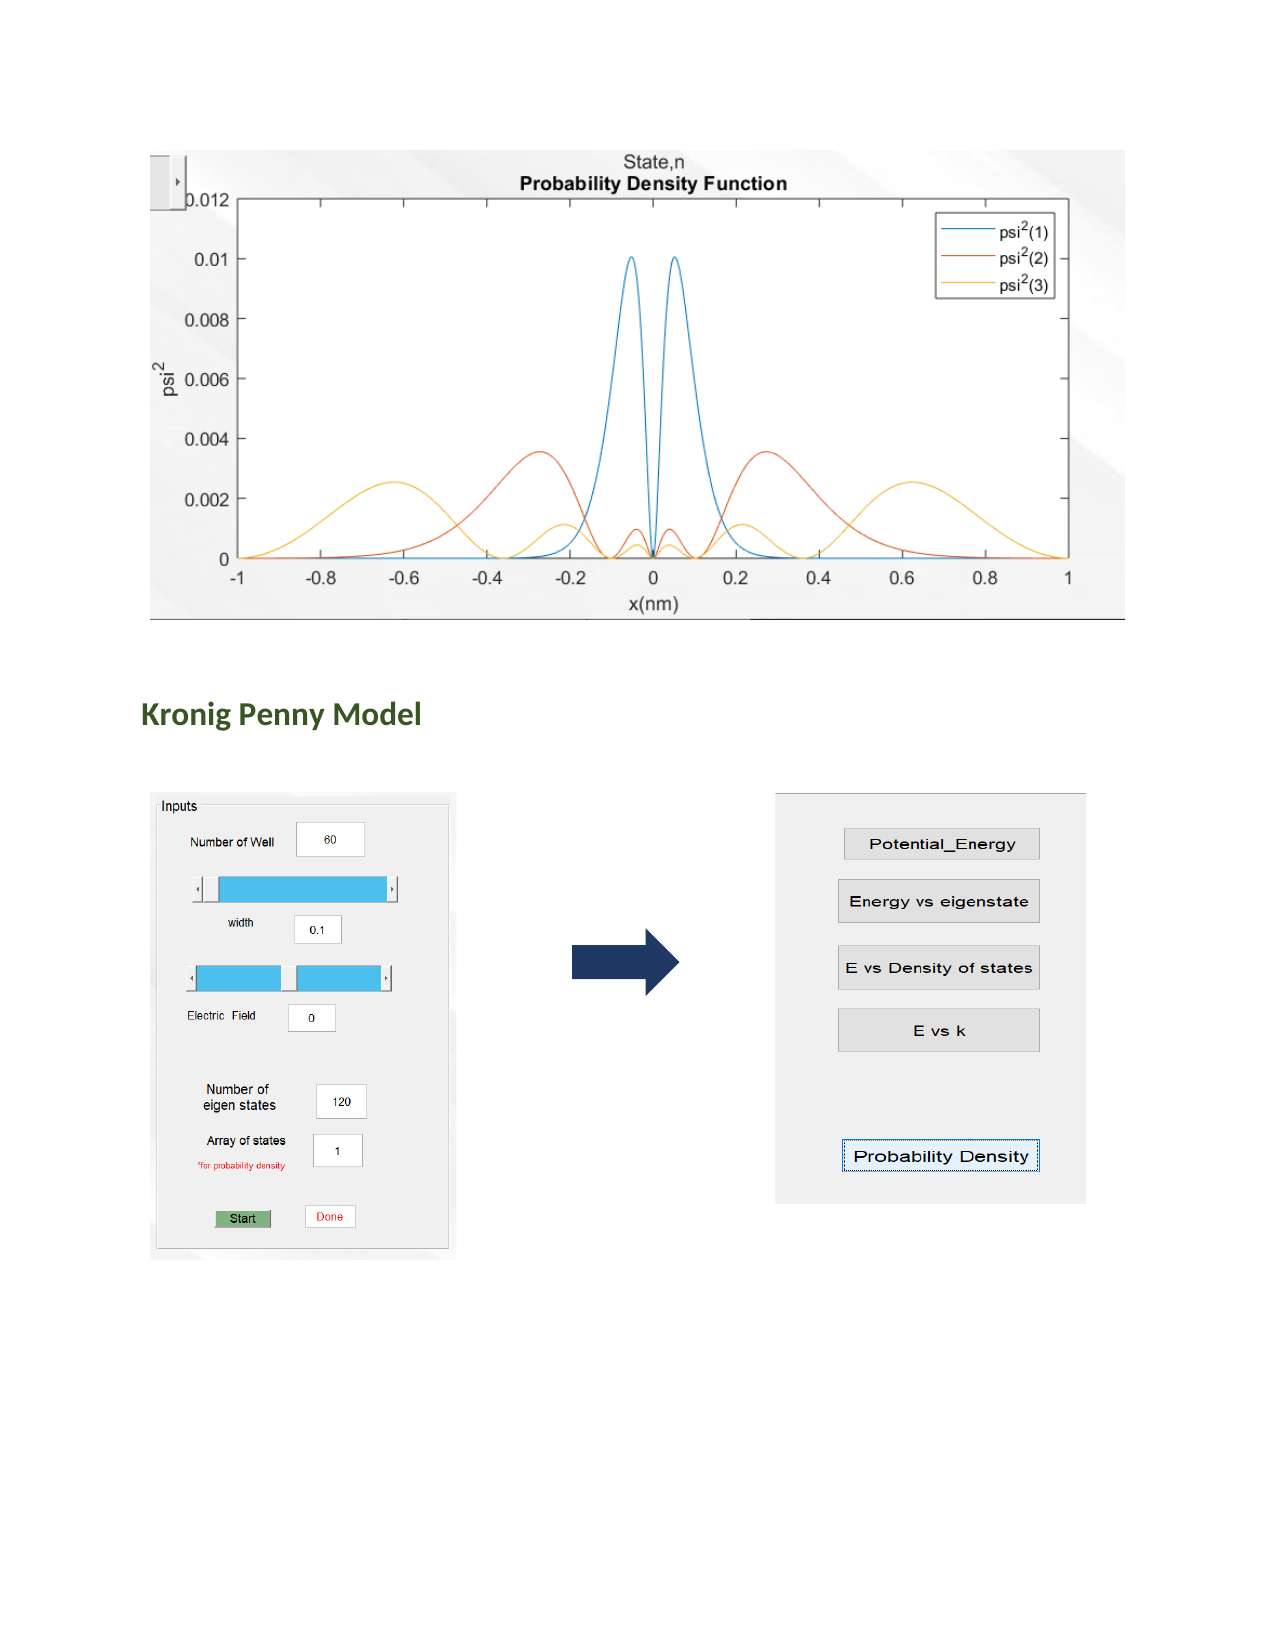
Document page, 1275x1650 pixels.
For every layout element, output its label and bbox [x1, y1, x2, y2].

picture [775, 793, 1086, 1204]
picture [150, 150, 1125, 620]
picture [150, 792, 457, 1260]
